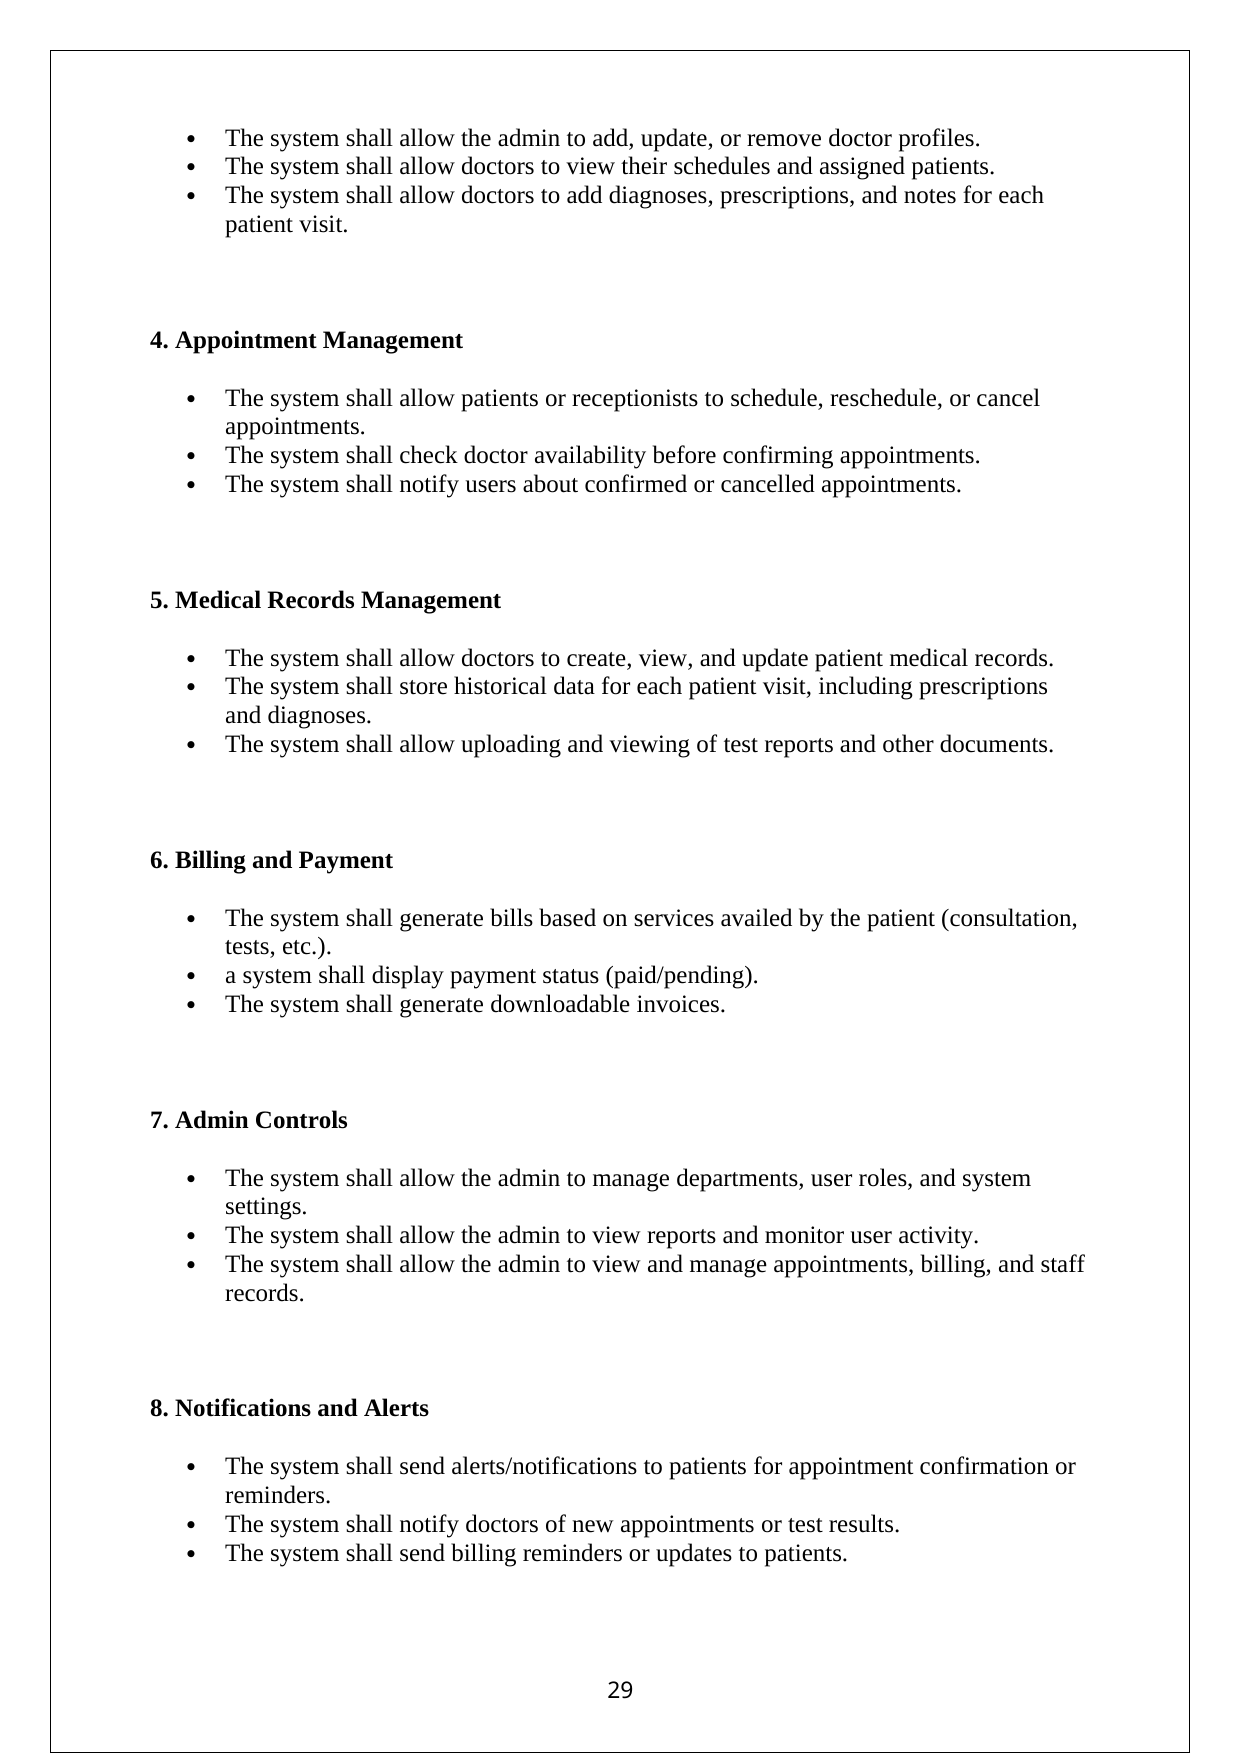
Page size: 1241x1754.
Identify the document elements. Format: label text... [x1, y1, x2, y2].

list The system shall allow the admin to view reports and monitor user activity. [187, 1220, 1090, 1249]
list The system shall generate bills based on services availed by the patient (consultation, tests, etc.). [187, 903, 1090, 960]
list The system shall allow doctors to add diagnoses, prescriptions, and notes for each patient visit. [187, 180, 1090, 238]
list The system shall store historical data for each patient visit, including prescriptions and diagnoses. [187, 671, 1090, 729]
text 7. Admin Controls [150, 1105, 1090, 1133]
list The system shall notify users about confirmed or cancelled appointments. [187, 469, 1090, 498]
list The system shall allow the admin to manage departments, user roles, and system settings. [187, 1163, 1090, 1220]
list The system shall send alerts/notifications to patients for appointment confirmation or reminders. [187, 1451, 1090, 1509]
list The system shall notify doctors of new appointments or test results. [187, 1509, 1090, 1538]
list The system shall allow patients or receptionists to schedule, reschedule, or cancel appointments. [187, 383, 1090, 440]
list The system shall check doctor availability before confirming appointments. [187, 440, 1090, 469]
list The system shall allow the admin to add, update, or remove doctor profiles. [187, 123, 1090, 151]
text 4. Appointment Management [150, 325, 1090, 353]
list The system shall allow the admin to view and manage appointments, billing, and staff records. [187, 1249, 1090, 1306]
text 6. Billing and Payment [150, 845, 1090, 873]
list a system shall display payment status (paid/pending). [187, 960, 1090, 989]
list The system shall allow doctors to view their schedules and assigned patients. [187, 151, 1090, 180]
list The system shall generate downloadable invoices. [187, 989, 1090, 1018]
text 8. Notifications and Alerts [150, 1393, 1090, 1422]
list The system shall allow doctors to create, view, and update patient medical records. [187, 643, 1090, 671]
text 5. Medical Records Management [150, 585, 1090, 613]
list The system shall allow uploading and viewing of test reports and other documents. [187, 729, 1090, 758]
list The system shall send billing reminders or updates to patients. [187, 1538, 1090, 1566]
